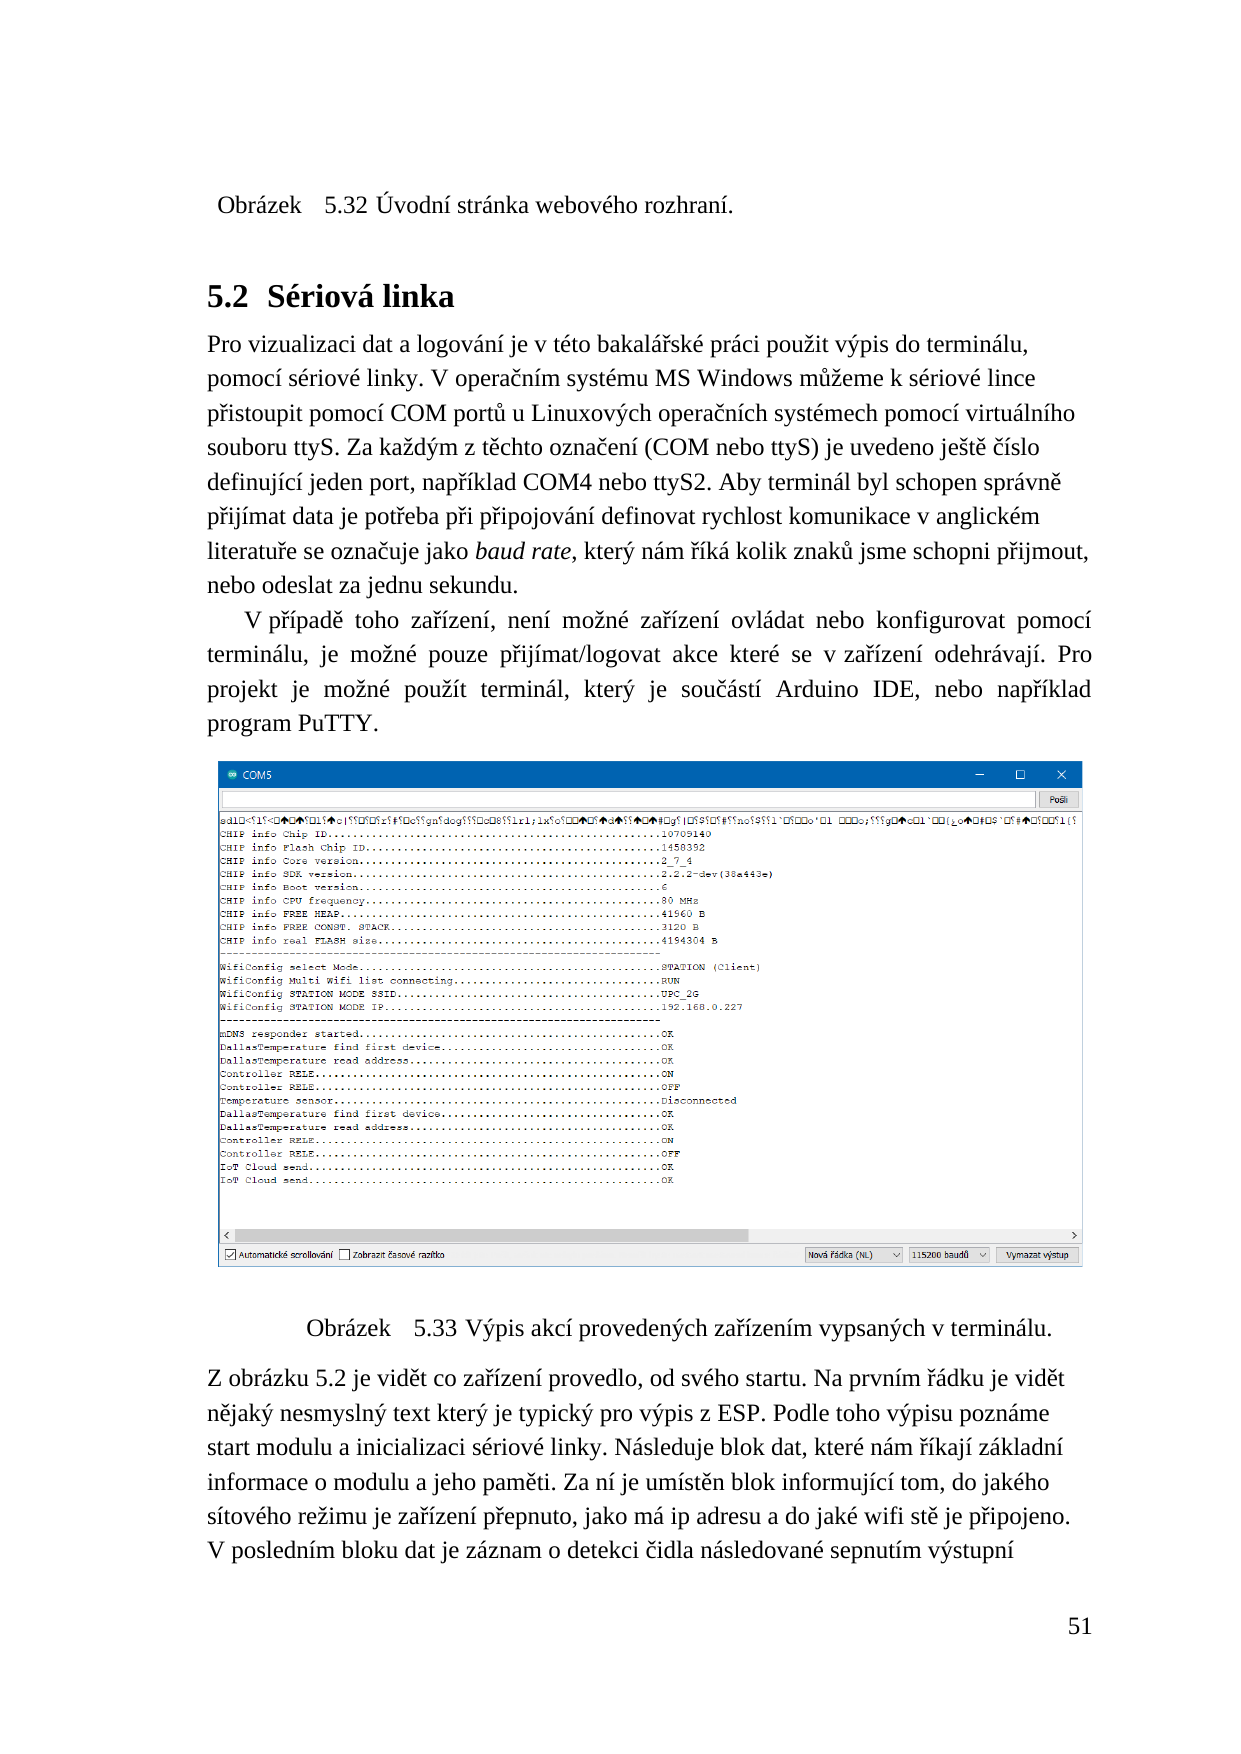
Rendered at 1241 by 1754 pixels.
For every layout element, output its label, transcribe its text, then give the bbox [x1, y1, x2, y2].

table_cell Obrázek [207, 177, 313, 239]
table_cell Obrázek [207, 1301, 402, 1363]
subtitle Sériová linka [207, 277, 1092, 315]
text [207, 1363, 1092, 1564]
text Pro vizualizaci dat a logování je v této bakalářské práci použit výpis do terminálu, pomocí sériové linky. V operačním systému MS Windows můžeme k sériové lince přistoupit pomocí COM portů u Linuxových operačních systémech pomocí virtuálního souboru ttyS. Za každým z těchto označení (COM nebo ttyS) je uvedeno ještě číslo definující jeden port, například COM4 nebo ttyS2. Aby terminál byl schopen správně přijímat data je potřeba při připojování definovat rychlost komunikace v anglickém literatuře se označuje jako baud rate, který nám říká kolik znaků jsme schopni přijmout, nebo odeslat za jednu sekundu. [207, 329, 1092, 599]
table_header [207, 743, 1092, 1301]
text V případě toho zařízení, není možné zařízení ovládat nebo konfigurovat pomocí terminálu, je možné pouze přijímat/logovat akce které se v zařízení odehrávají. Pro projekt je možné použít terminál, který je součástí Arduino IDE, nebo například program PuTTY. [207, 605, 1092, 737]
picture [218, 761, 1083, 1267]
